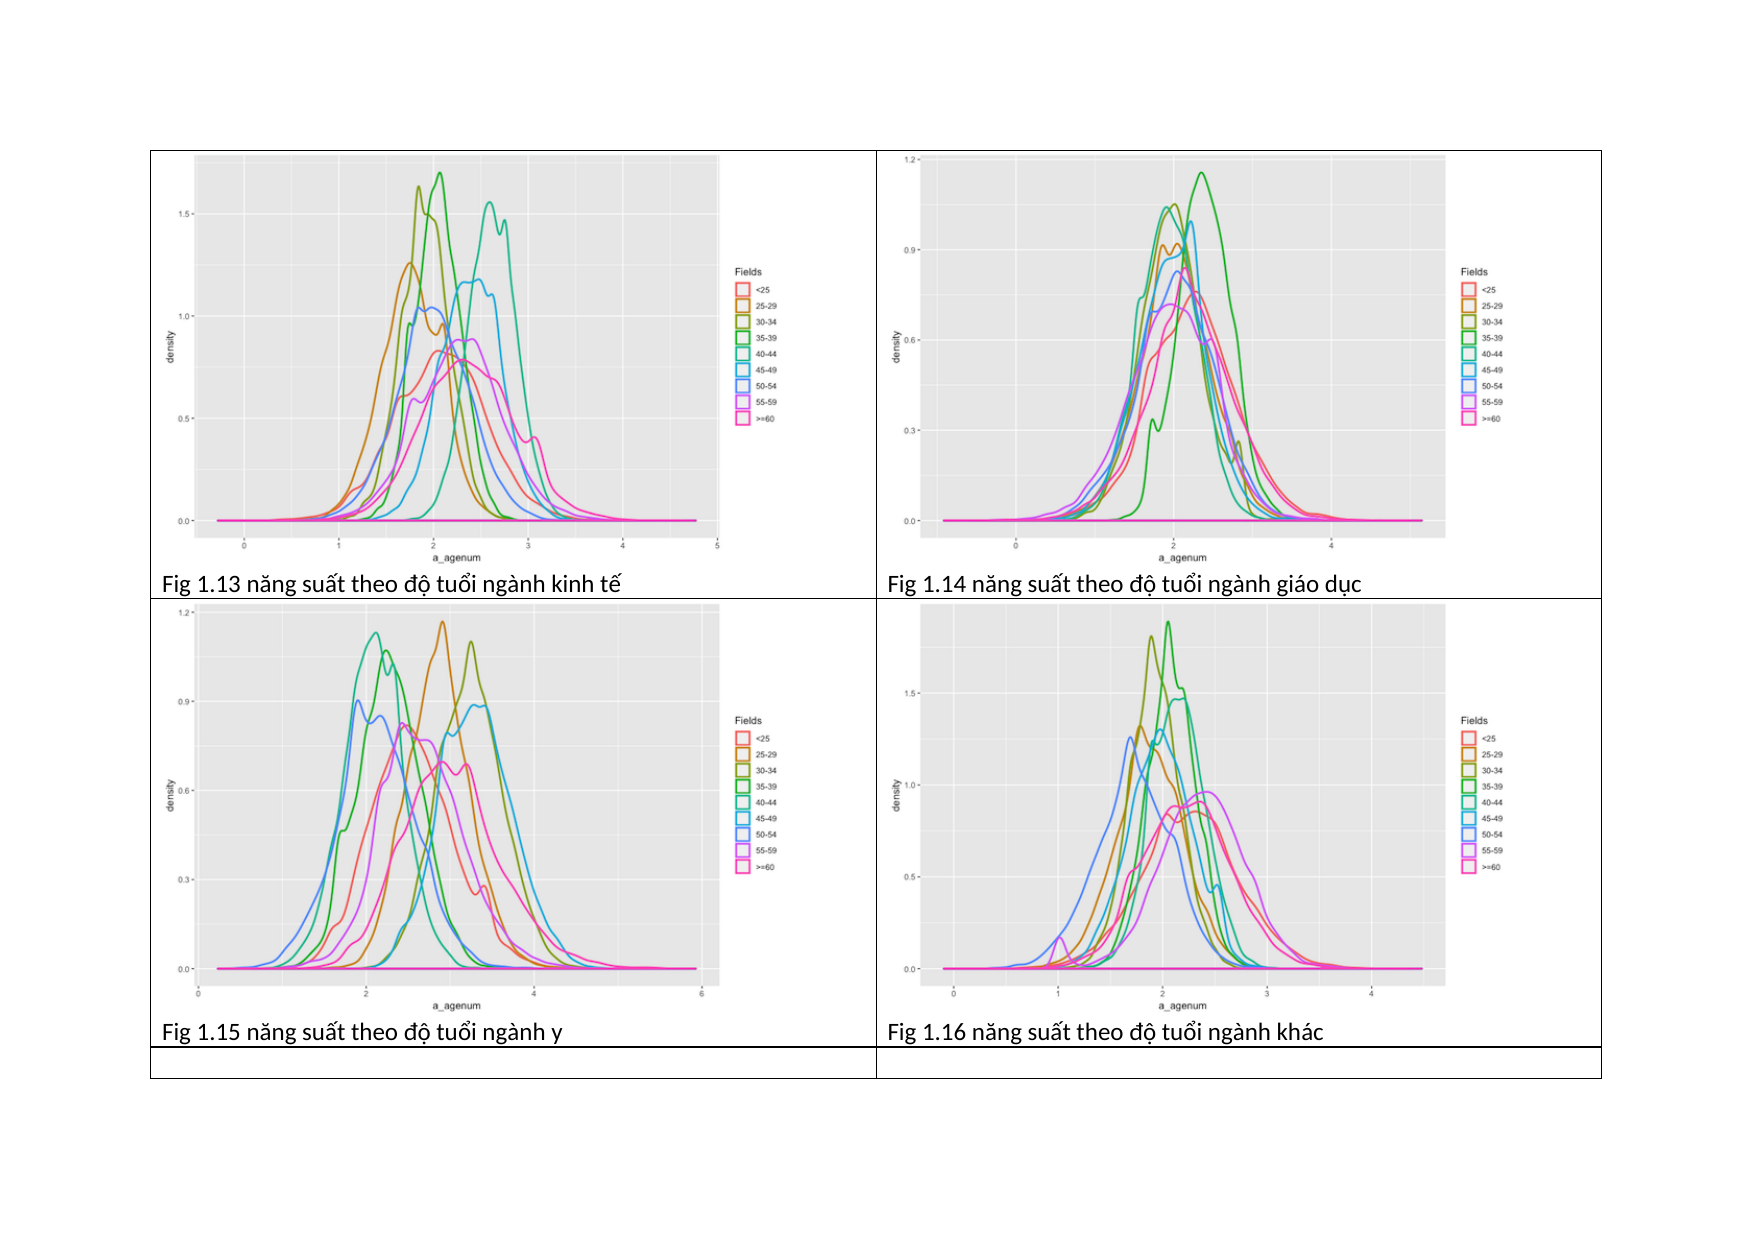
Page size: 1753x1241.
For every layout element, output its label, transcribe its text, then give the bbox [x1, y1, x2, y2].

picture [161, 151, 787, 568]
table_cell Fig 1.15 năng suất theo độ tuổi ngành y [151, 599, 876, 1046]
table_cell [877, 1048, 1601, 1078]
picture [887, 151, 1513, 568]
table_header Fig 1.13 năng suất theo độ tuổi ngành kinh tế [151, 151, 876, 598]
table_header Fig 1.14 năng suất theo độ tuổi ngành giáo dục [877, 151, 1601, 598]
table_cell [151, 1048, 876, 1078]
picture [887, 599, 1513, 1016]
picture [161, 599, 787, 1016]
table_cell Fig 1.16 năng suất theo độ tuổi ngành khác [877, 599, 1601, 1046]
